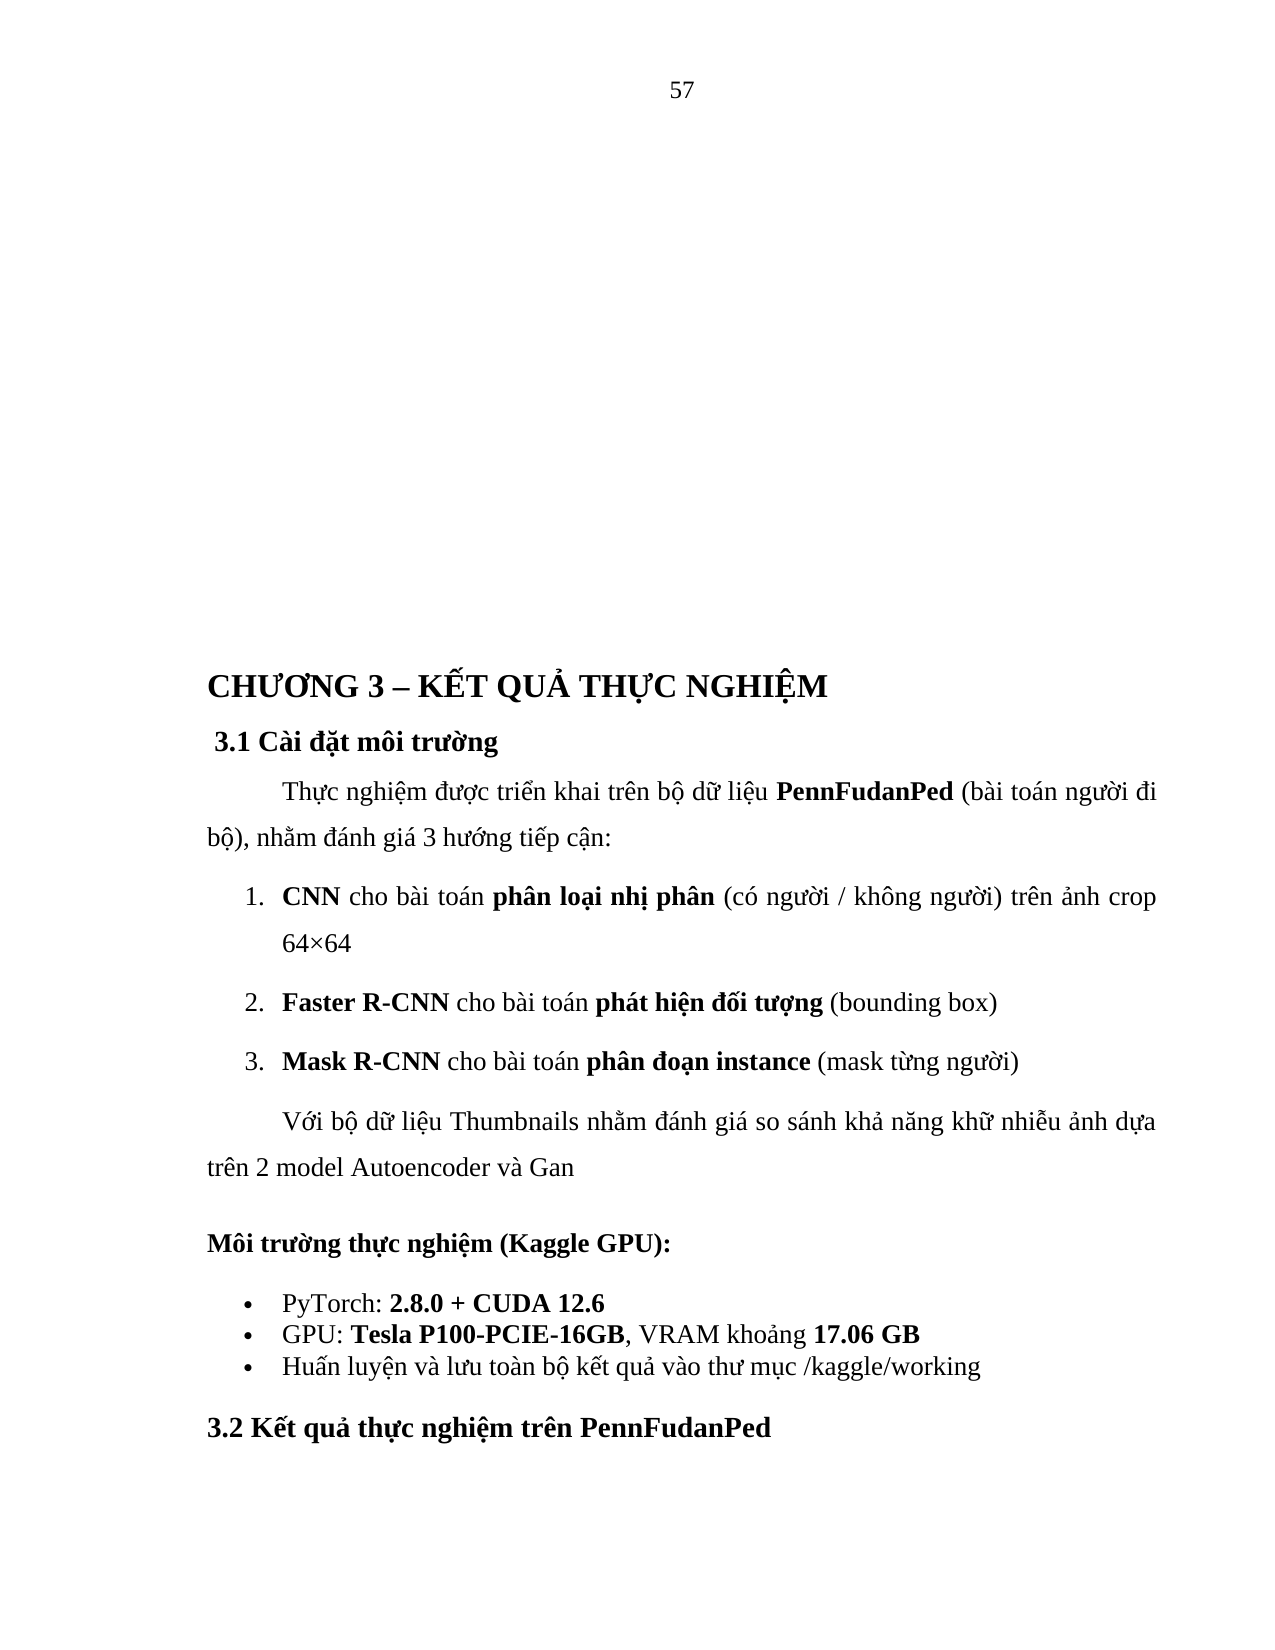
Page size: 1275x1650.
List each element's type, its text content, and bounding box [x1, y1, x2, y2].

text 3.1 Cài đặt môi trường [207, 724, 1157, 758]
list Faster R-CNN cho bài toán phát hiện đối tượng (bounding box) [244, 986, 1157, 1017]
text Môi trường thực nghiệm (Kaggle GPU): [207, 1227, 1157, 1258]
list Huấn luyện và lưu toàn bộ kết quả vào thư mục /kaggle/working [244, 1350, 1157, 1381]
text CHƯƠNG 3 – KẾT QUẢ THỰC NGHIỆM [207, 667, 1157, 705]
text 3.2 Kết quả thực nghiệm trên PennFudanPed [207, 1410, 1157, 1443]
text Thực nghiệm được triển khai trên bộ dữ liệu PennFudanPed (bài toán người đi bộ), nhằm đánh giá 3 hướng tiếp cận: [207, 774, 1157, 852]
list CNN cho bài toán phân loại nhị phân (có người / không người) trên ảnh crop 64×64 [244, 880, 1157, 958]
text Với bộ dữ liệu Thumbnails nhằm đánh giá so sánh khả năng khữ nhiễu ảnh dựa trên 2 model Autoencoder và Gan [207, 1104, 1157, 1182]
list Mask R-CNN cho bài toán phân đoạn instance (mask từng người) [244, 1045, 1157, 1077]
list PyTorch: 2.8.0 + CUDA 12.6 [244, 1287, 1157, 1318]
list GPU: Tesla P100-PCIE-16GB, VRAM khoảng 17.06 GB [244, 1318, 1157, 1350]
